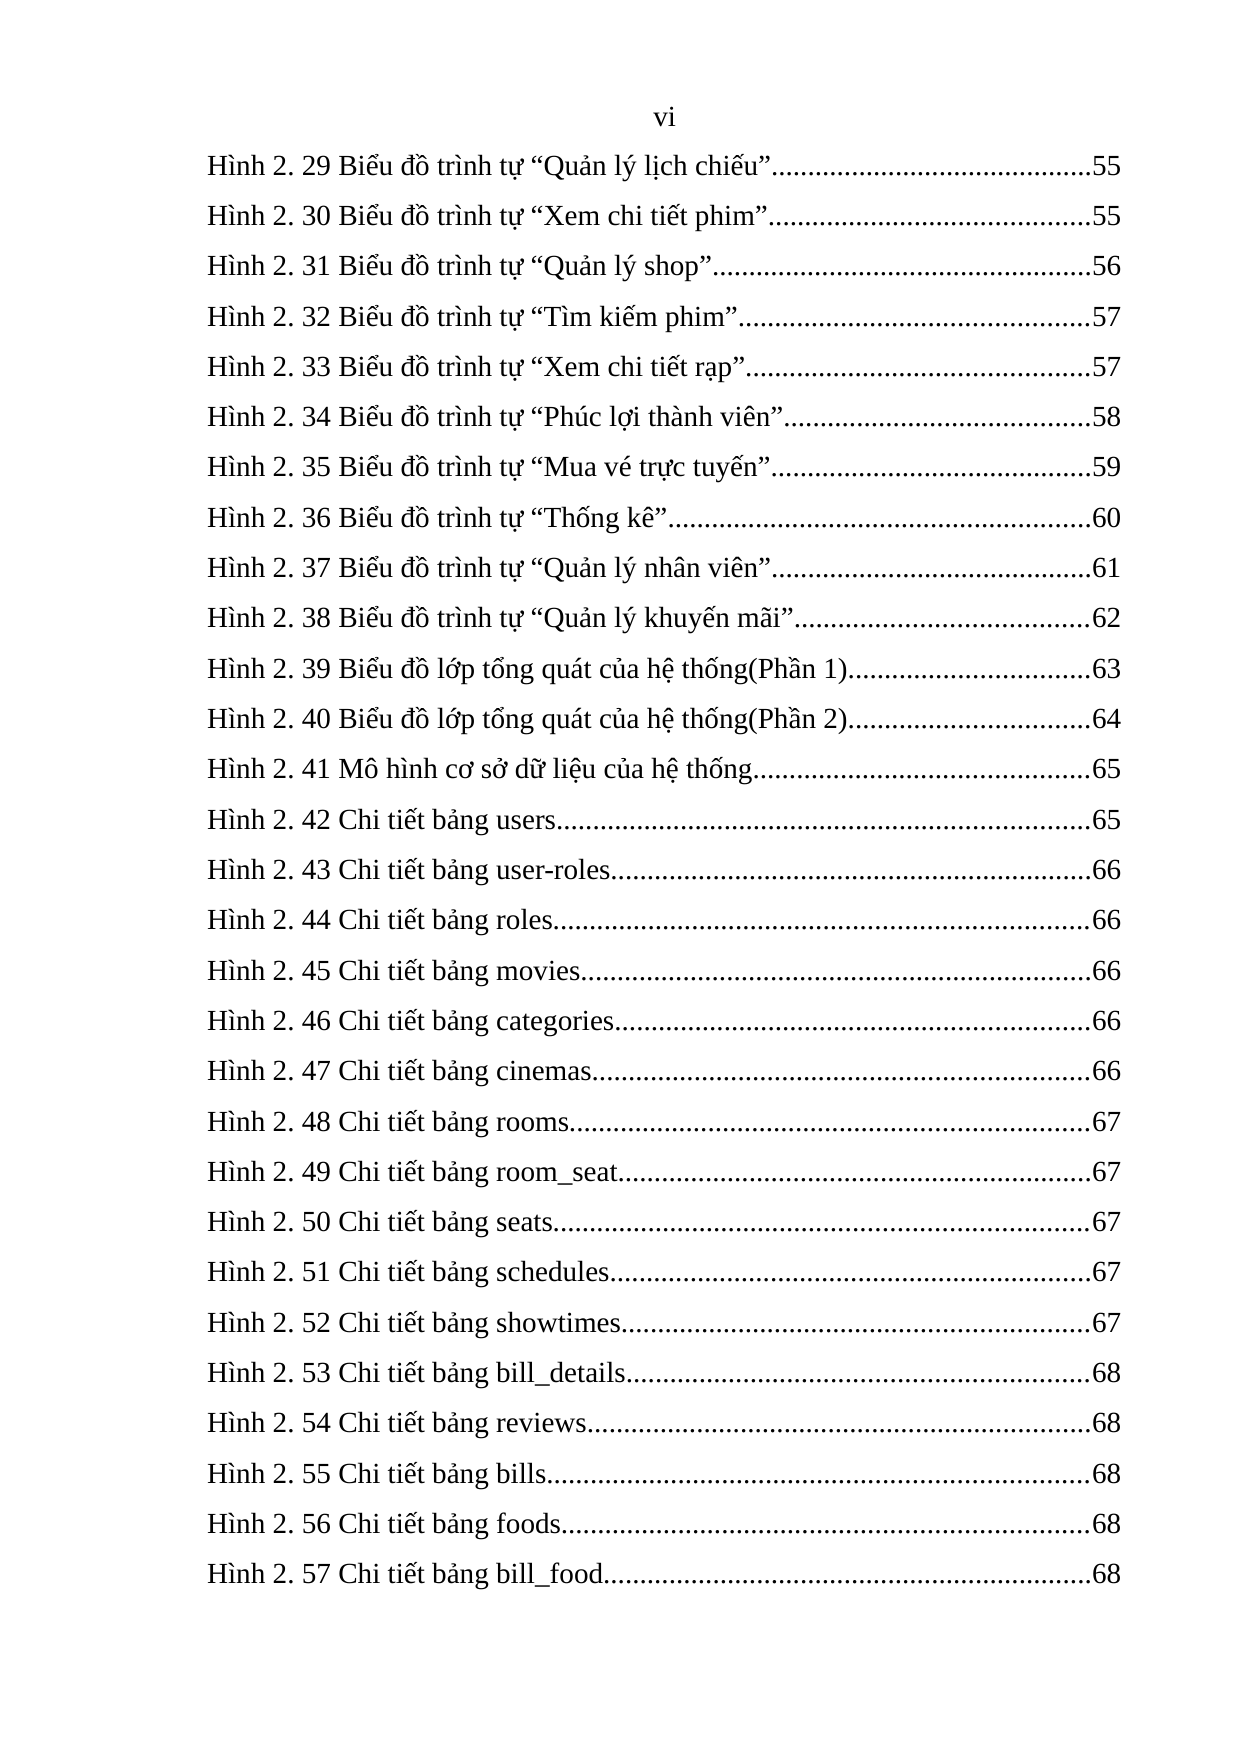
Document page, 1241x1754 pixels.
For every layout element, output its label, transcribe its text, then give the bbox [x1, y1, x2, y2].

text Hình 2. 52 Chi tiết bảng showtimes 67 [207, 1305, 1122, 1338]
text Hình 2. 56 Chi tiết bảng foods 68 [207, 1506, 1122, 1540]
text Hình 2. 54 Chi tiết bảng reviews 68 [207, 1406, 1122, 1439]
text Hình 2. 37 Biểu đồ trình tự “Quản lý nhân viên”. 61 [207, 550, 1122, 584]
text Hình 2. 55 Chi tiết bảng bills 68 [207, 1456, 1122, 1489]
text Hình 2. 57 Chi tiết bảng bill_food 68 [207, 1556, 1122, 1590]
text Hình 2. 51 Chi tiết bảng schedules 67 [207, 1254, 1122, 1288]
text Hình 2. 43 Chi tiết bảng user-roles 66 [207, 852, 1122, 886]
text Hình 2. 30 Biểu đồ trình tự “Xem chi tiết phim”. 55 [207, 198, 1122, 232]
text Hình 2. 31 Biểu đồ trình tự “Quản lý shop”. 56 [207, 248, 1122, 282]
text Hình 2. 53 Chi tiết bảng bill_details 68 [207, 1355, 1122, 1389]
text Hình 2. 41 Mô hình cơ sở dữ liệu của hệ thống. 65 [207, 751, 1122, 785]
text Hình 2. 40 Biểu đồ lớp tổng quát của hệ thống(Phần 2). 64 [207, 701, 1122, 735]
text Hình 2. 46 Chi tiết bảng categories 66 [207, 1003, 1122, 1037]
text Hình 2. 39 Biểu đồ lớp tổng quát của hệ thống(Phần 1). 63 [207, 651, 1122, 684]
text Hình 2. 44 Chi tiết bảng roles 66 [207, 902, 1122, 936]
text Hình 2. 45 Chi tiết bảng movies 66 [207, 953, 1122, 986]
text Hình 2. 36 Biểu đồ trình tự “Thống kê”. 60 [207, 500, 1122, 533]
text Hình 2. 47 Chi tiết bảng cinemas 66 [207, 1053, 1122, 1087]
text Hình 2. 29 Biểu đồ trình tự “Quản lý lịch chiếu”. 55 [207, 148, 1122, 181]
text Hình 2. 49 Chi tiết bảng room_seat 67 [207, 1154, 1122, 1187]
text Hình 2. 35 Biểu đồ trình tự “Mua vé trực tuyến”. 59 [207, 449, 1122, 483]
text Hình 2. 38 Biểu đồ trình tự “Quản lý khuyến mãi”. 62 [207, 601, 1122, 634]
text Hình 2. 32 Biểu đồ trình tự “Tìm kiếm phim”. 57 [207, 299, 1122, 332]
text Hình 2. 48 Chi tiết bảng rooms 67 [207, 1104, 1122, 1137]
text Hình 2. 42 Chi tiết bảng users 65 [207, 802, 1122, 835]
text Hình 2. 33 Biểu đồ trình tự “Xem chi tiết rạp”. 57 [207, 349, 1122, 382]
text Hình 2. 34 Biểu đồ trình tự “Phúc lợi thành viên”. 58 [207, 399, 1122, 433]
text Hình 2. 50 Chi tiết bảng seats 67 [207, 1204, 1122, 1238]
